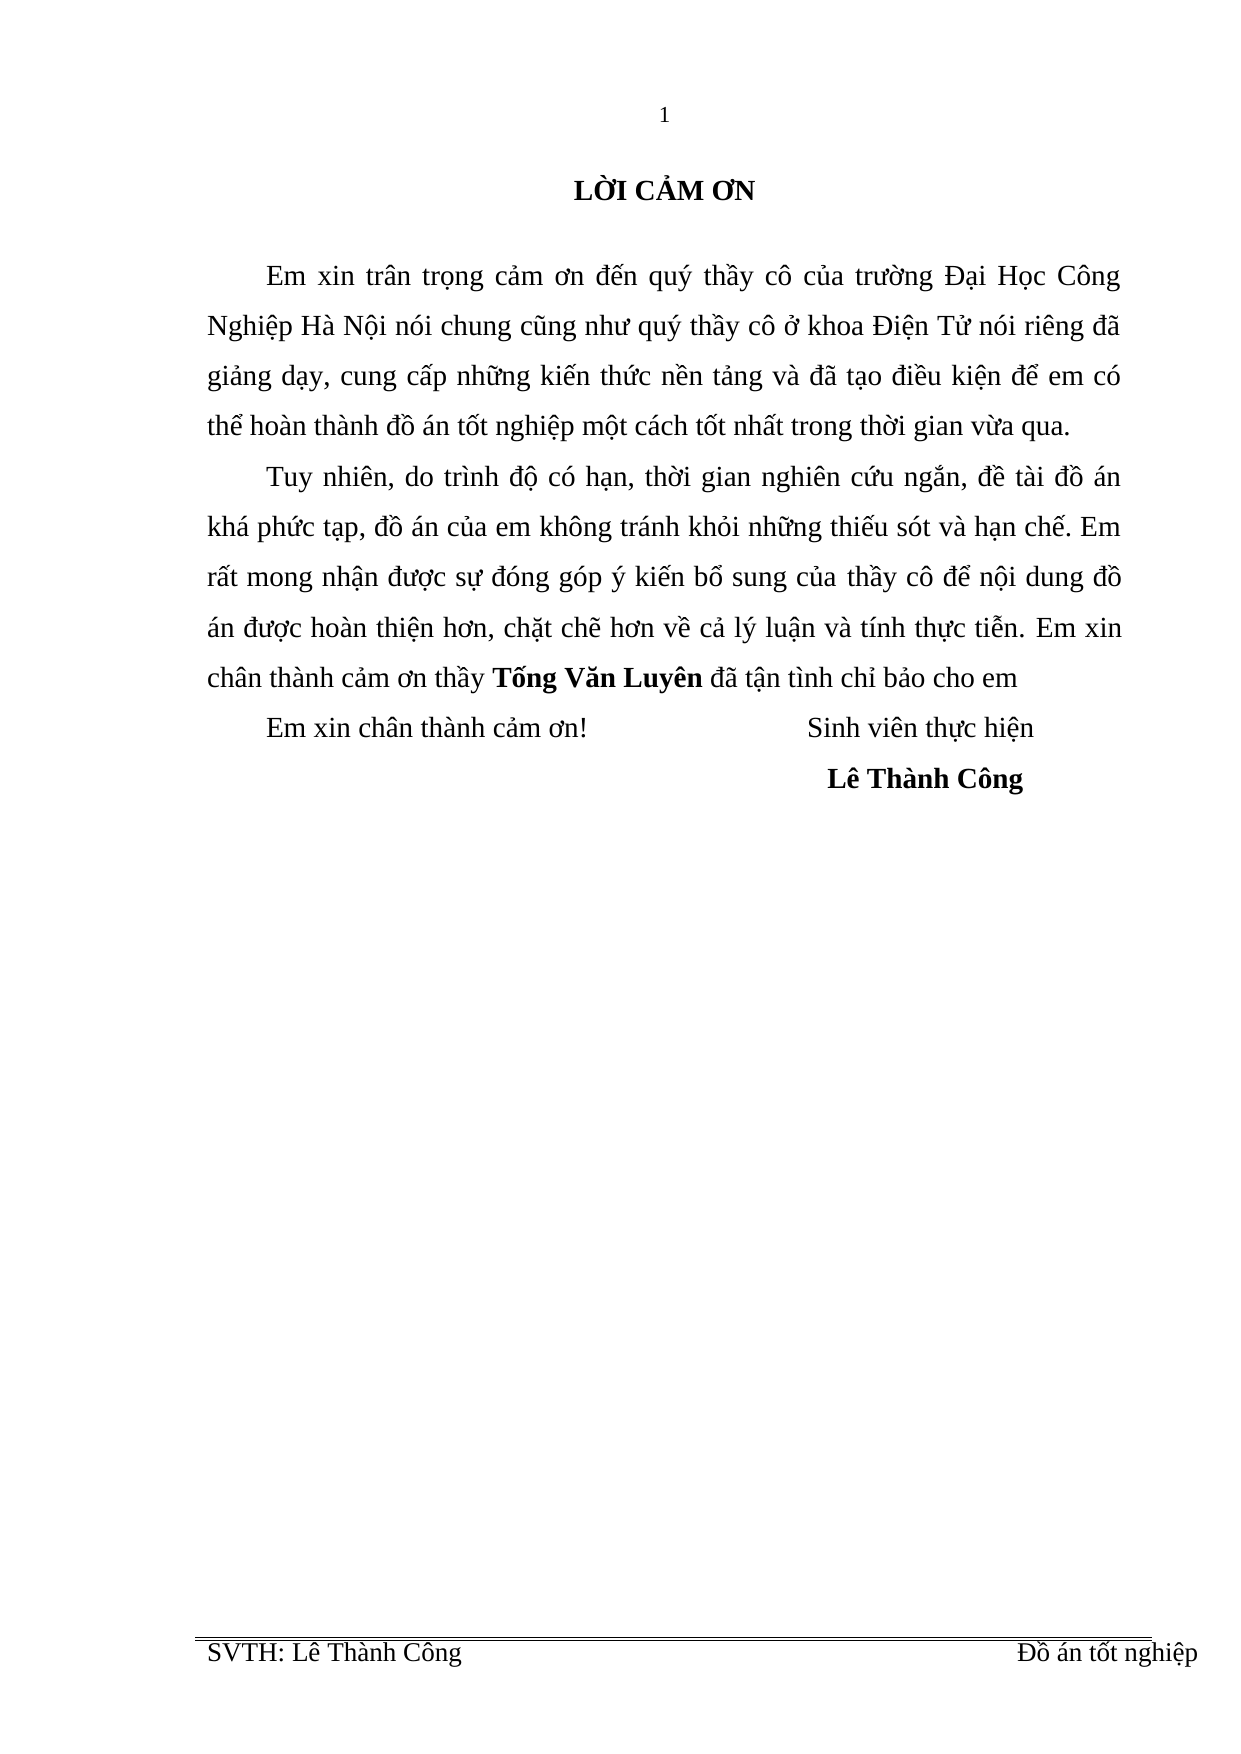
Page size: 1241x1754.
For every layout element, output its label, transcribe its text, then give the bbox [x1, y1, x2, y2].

text Em xin trân trọng cảm ơn đến quý thầy cô của trường Đại Học Công Nghiệp Hà Nội nói chung cũng như quý thầy cô ở khoa Điện Tử nói riêng đã giảng dạy, cung cấp những kiến thức nền tảng và đã tạo điều kiện để em có thể hoàn thành đồ án tốt nghiệp một cách tốt nhất trong thời gian vừa qua. [207, 258, 1122, 442]
text Tuy nhiên, do trình độ có hạn, thời gian nghiên cứu ngắn, đề tài đồ án khá phức tạp, đồ án của em không tránh khỏi những thiếu sót và hạn chế. Em rất mong nhận được sự đóng góp ý kiến bổ sung của thầy cô để nội dung đồ án được hoàn thiện hơn, chặt chẽ hơn về cả lý luận và tính thực tiễn. Em xin chân thành cảm ơn thầy Tống Văn Luyên đã tận tình chỉ bảo cho em [207, 459, 1122, 694]
text Lê Thành Công [207, 761, 1122, 794]
text Em xin chân thành cảm ơn! Sinh viên thực hiện [207, 710, 1122, 744]
subtitle LỜI CẢM ƠN [207, 173, 1122, 206]
